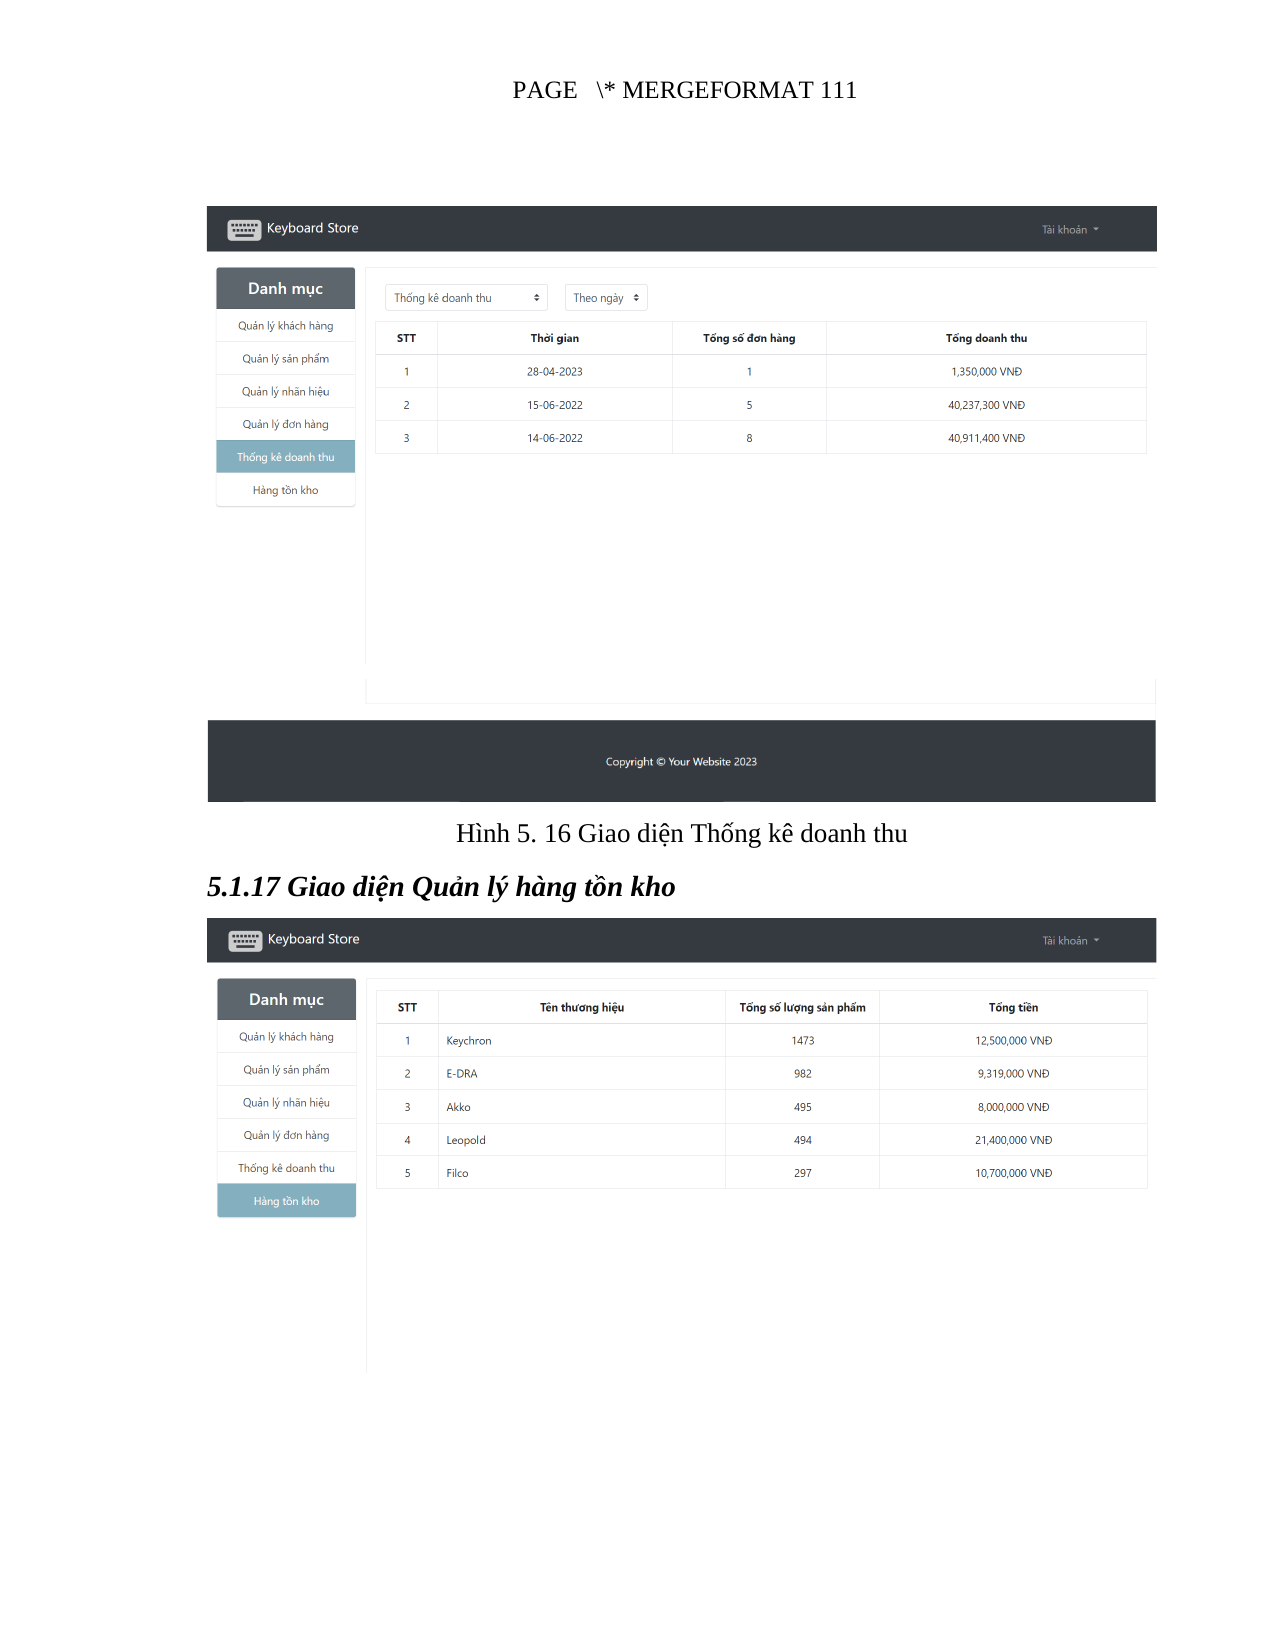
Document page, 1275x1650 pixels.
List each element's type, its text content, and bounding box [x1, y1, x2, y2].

picture [207, 918, 1157, 1373]
text Hình 5. 16 Giao diện Thống kê doanh thu [207, 817, 1157, 848]
text 5.1.17 Giao diện Quản lý hàng tồn kho [207, 869, 1157, 902]
picture [206, 206, 1157, 664]
picture [207, 679, 1156, 802]
